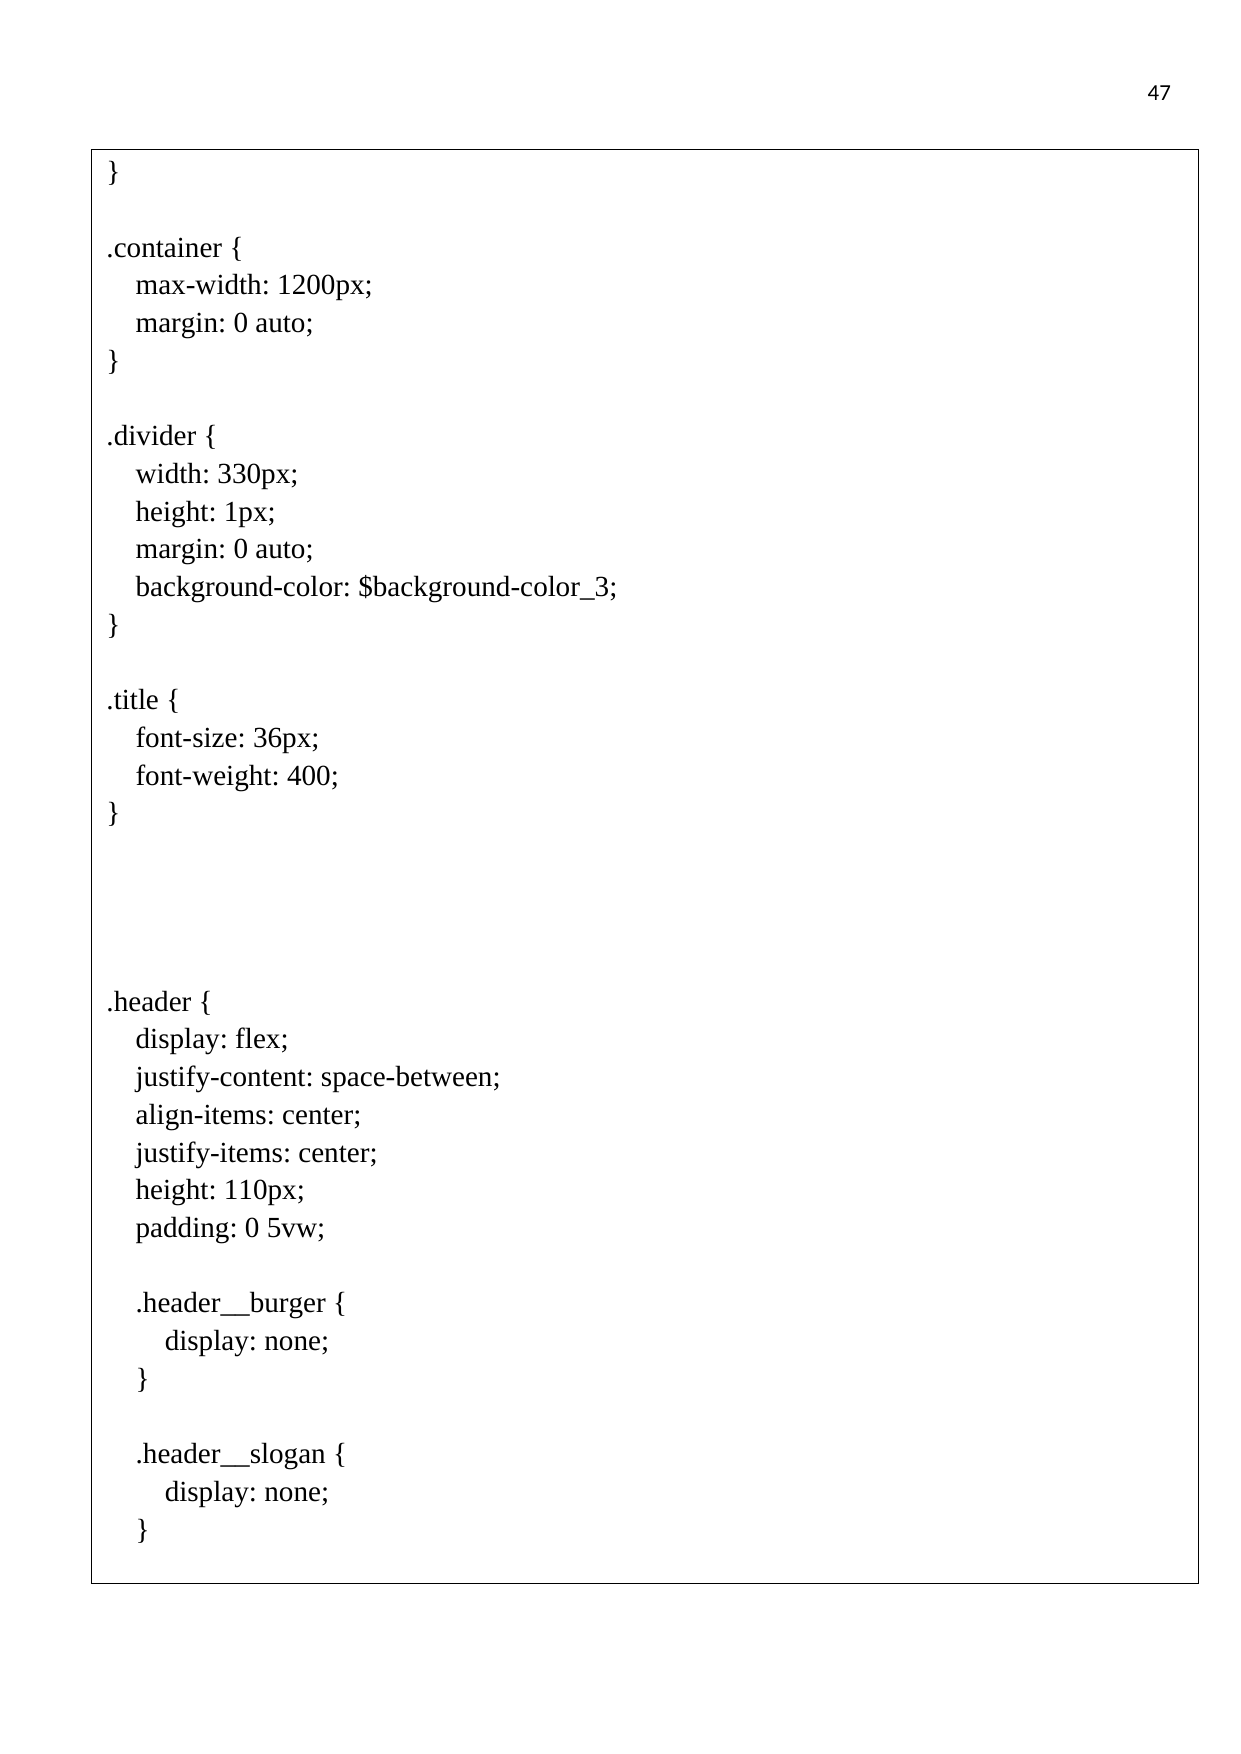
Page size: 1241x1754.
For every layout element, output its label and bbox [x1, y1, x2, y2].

table_header [92, 150, 1198, 1583]
